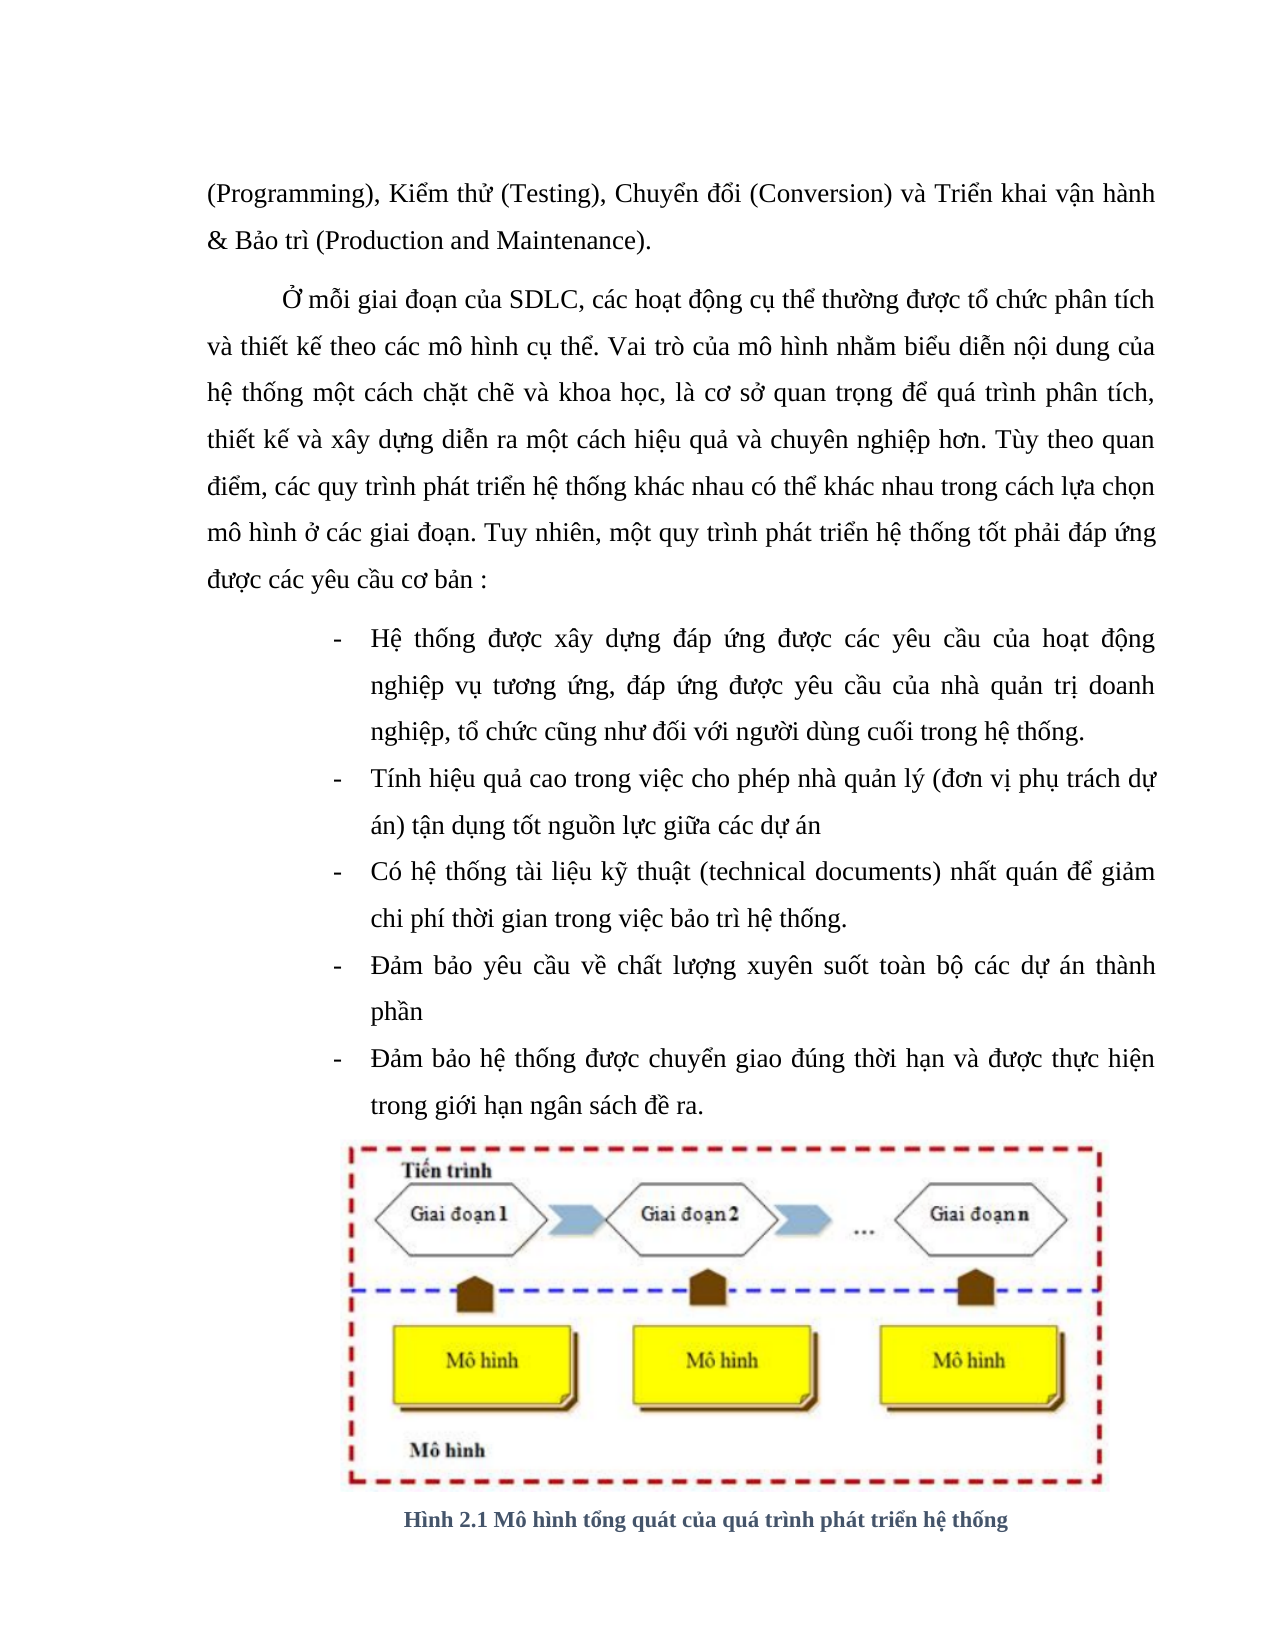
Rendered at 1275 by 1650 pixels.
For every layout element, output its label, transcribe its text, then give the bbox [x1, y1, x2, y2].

picture [328, 1136, 1110, 1497]
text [207, 177, 1157, 255]
list Tính hiệu quả cao trong việc cho phép nhà quản lý (đơn vị phụ trách dự án) tận dụng tốt nguồn lực giữa các dự án [333, 762, 1157, 840]
list Đảm bảo hệ thống được chuyển giao đúng thời hạn và được thực hiện trong giới hạn ngân sách đề ra. [333, 1042, 1157, 1120]
text Ở mỗi giai đoạn của SDLC, các hoạt động cụ thể thường được tổ chức phân tích và thiết kế theo các mô hình cụ thể. Vai trò của mô hình nhằm biểu diễn nội dung của hệ thống một cách chặt chẽ và khoa học, là cơ sở quan trọng để quá trình phân tích, thiết kế và xây dựng diễn ra một cách hiệu quả và chuyên nghiệp hơn. Tùy theo quan điểm, các quy trình phát triển hệ thống khác nhau có thể khác nhau trong cách lựa chọn mô hình ở các giai đoạn. Tuy nhiên, một quy trình phát triển hệ thống tốt phải đáp ứng được các yêu cầu cơ bản : [207, 283, 1157, 594]
list Đảm bảo yêu cầu về chất lượng xuyên suốt toàn bộ các dự án thành phần [333, 949, 1157, 1027]
list Có hệ thống tài liệu kỹ thuật (technical documents) nhất quán để giảm chi phí thời gian trong việc bảo trì hệ thống. [333, 856, 1157, 933]
list Hệ thống được xây dựng đáp ứng được các yêu cầu của hoạt động nghiệp vụ tương ứng, đáp ứng được yêu cầu của nhà quản trị doanh nghiệp, tổ chức cũng như đối với người dùng cuối trong hệ thống. [333, 622, 1157, 747]
